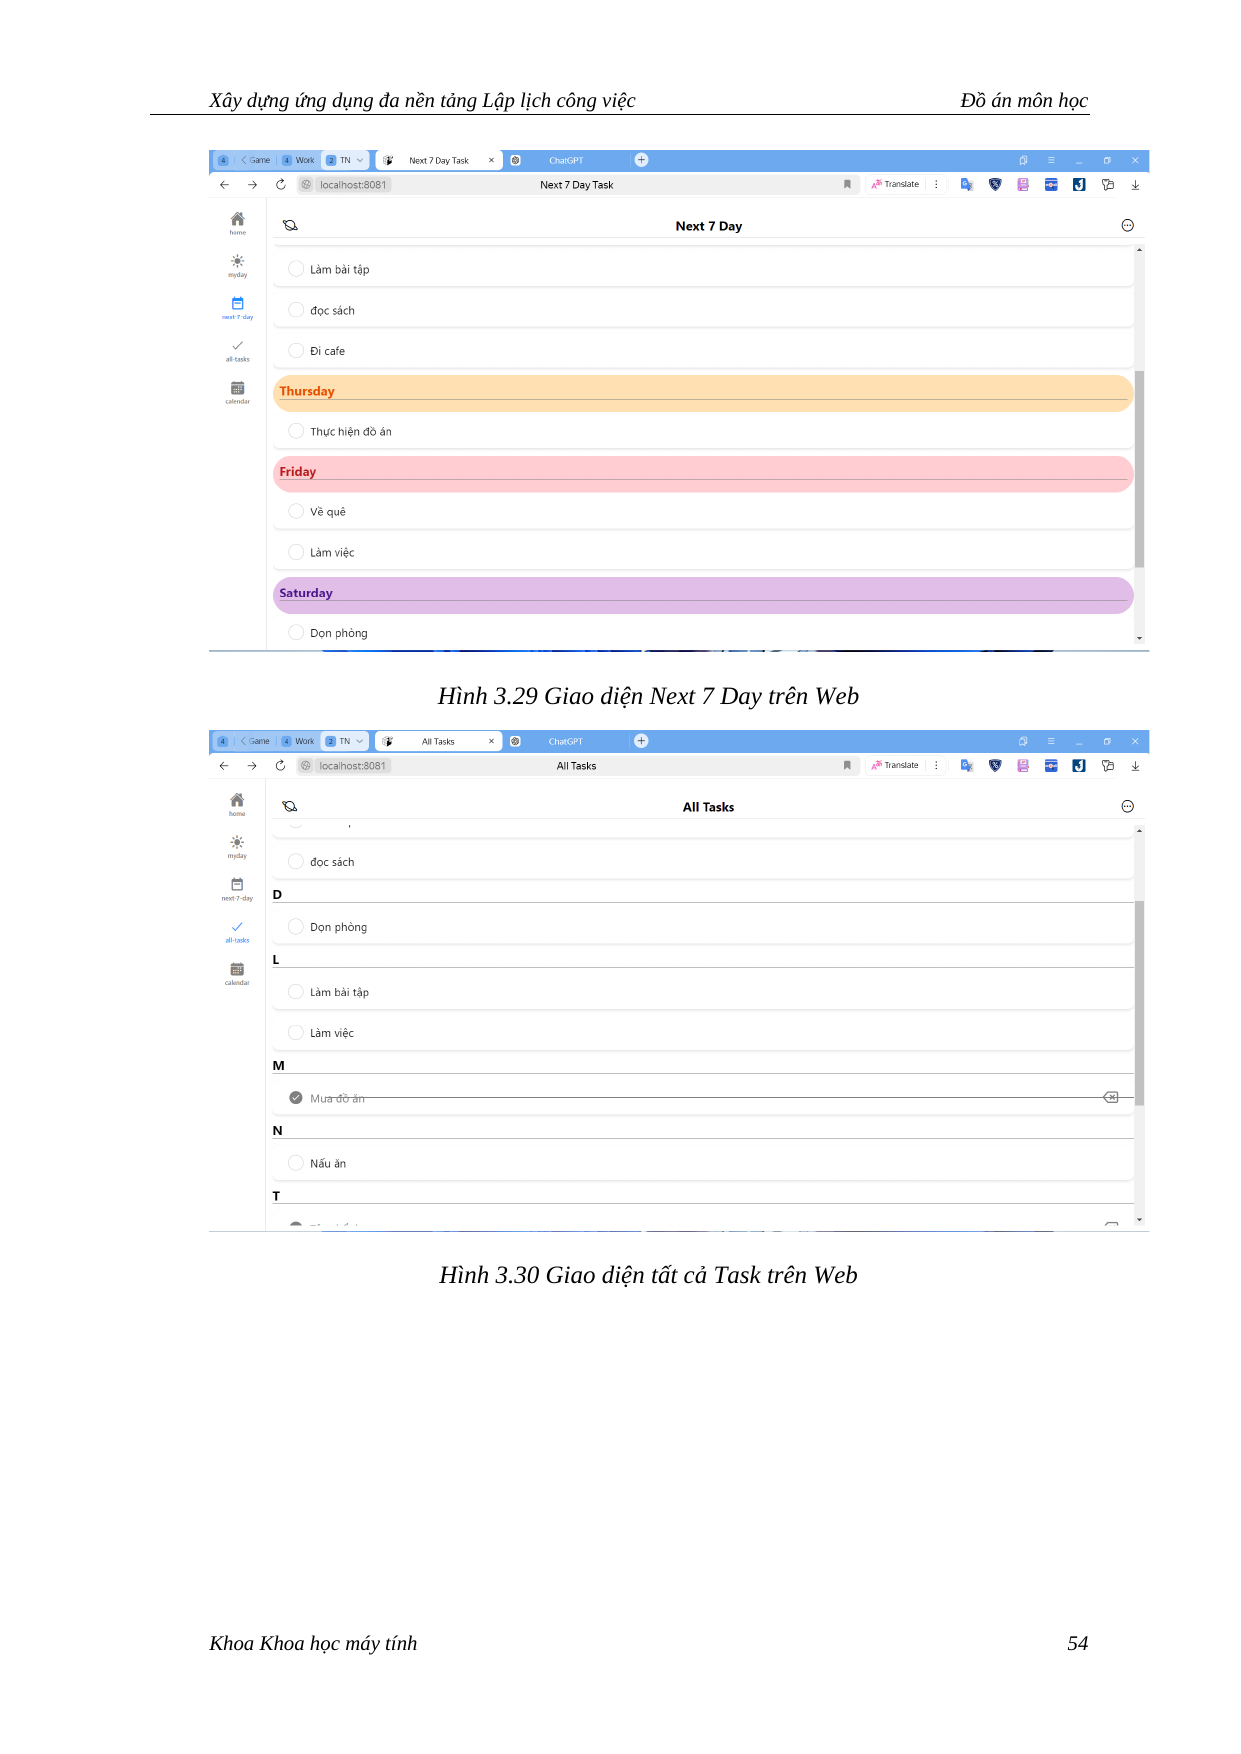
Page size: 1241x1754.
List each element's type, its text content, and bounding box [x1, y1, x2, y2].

picture [209, 730, 1150, 1232]
picture [209, 150, 1150, 652]
